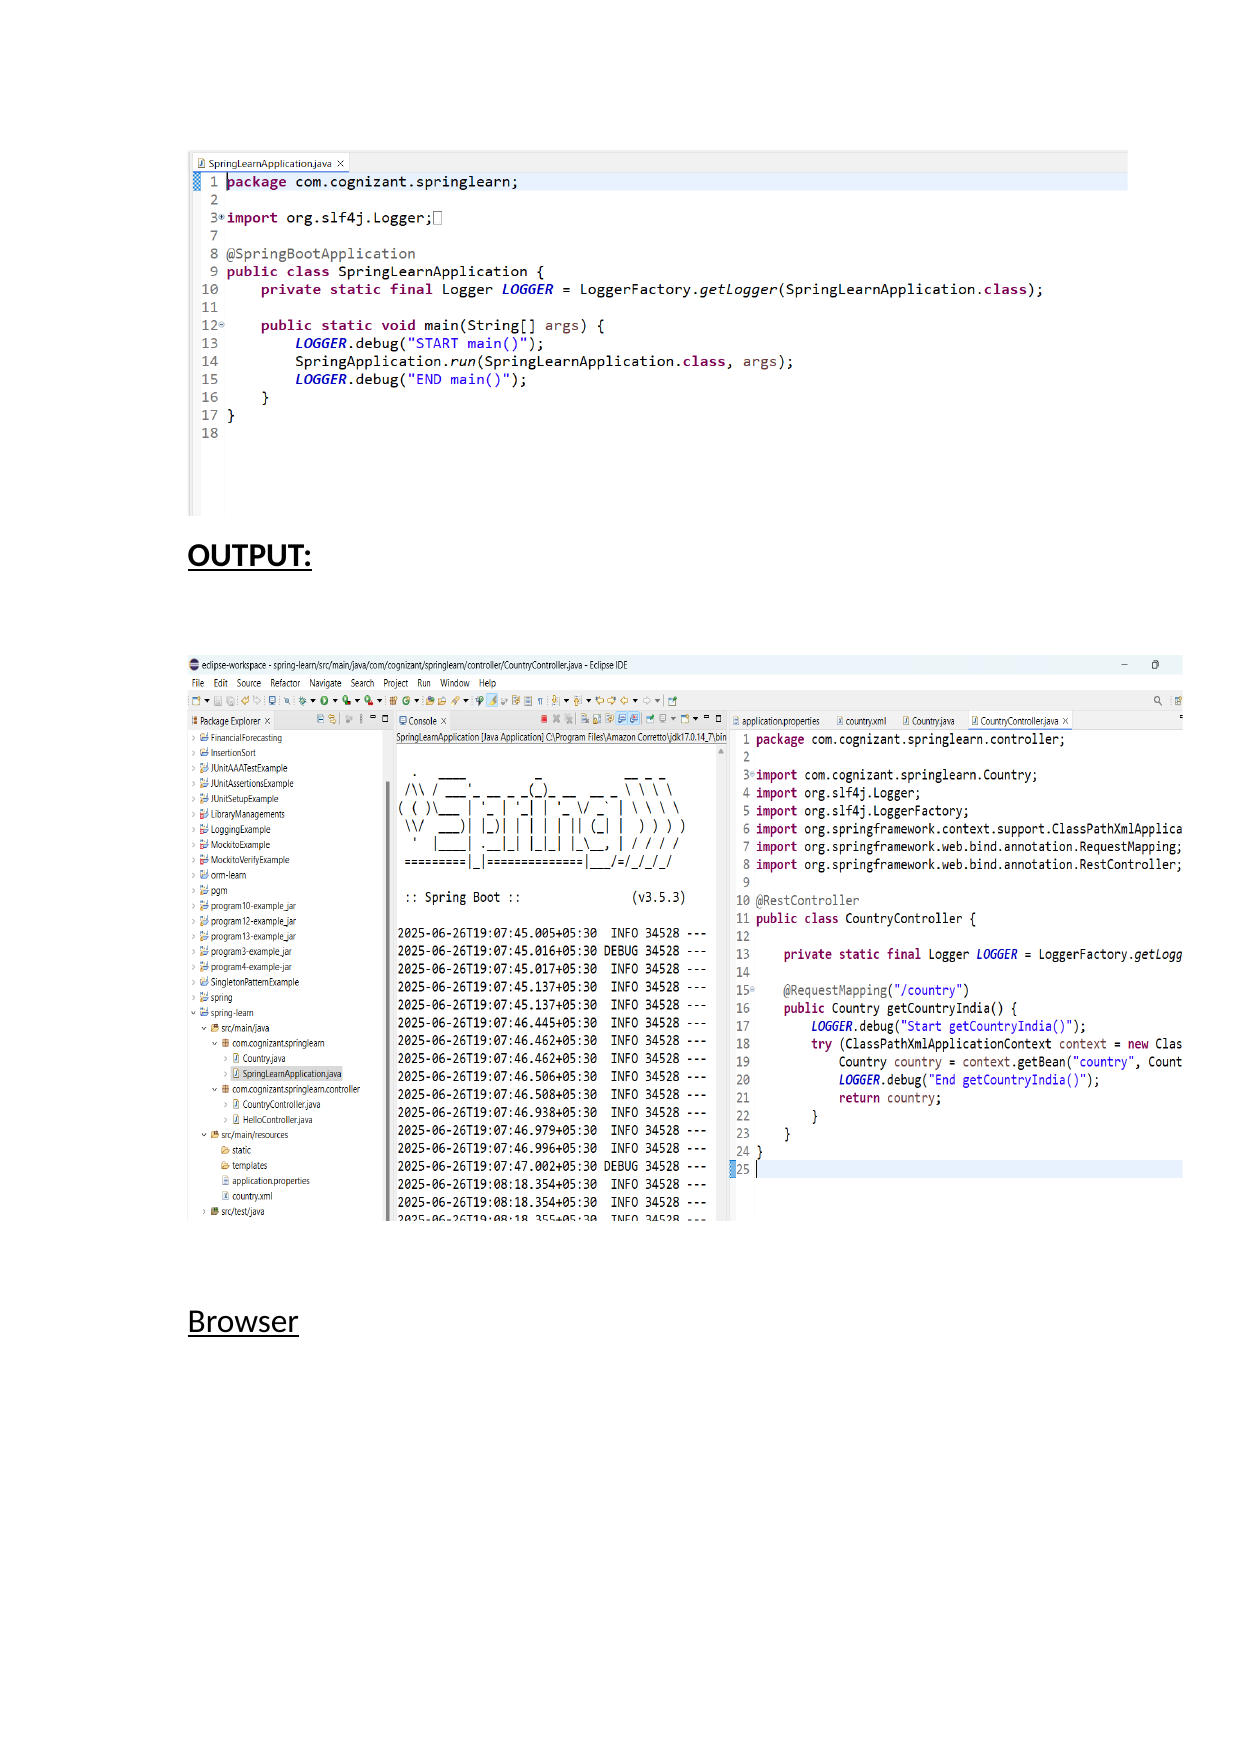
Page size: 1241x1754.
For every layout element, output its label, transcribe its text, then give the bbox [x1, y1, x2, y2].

text OUTPUT: [187, 534, 1090, 575]
picture [187, 655, 1183, 1221]
picture [187, 150, 1128, 516]
text Browser [187, 1300, 1090, 1341]
